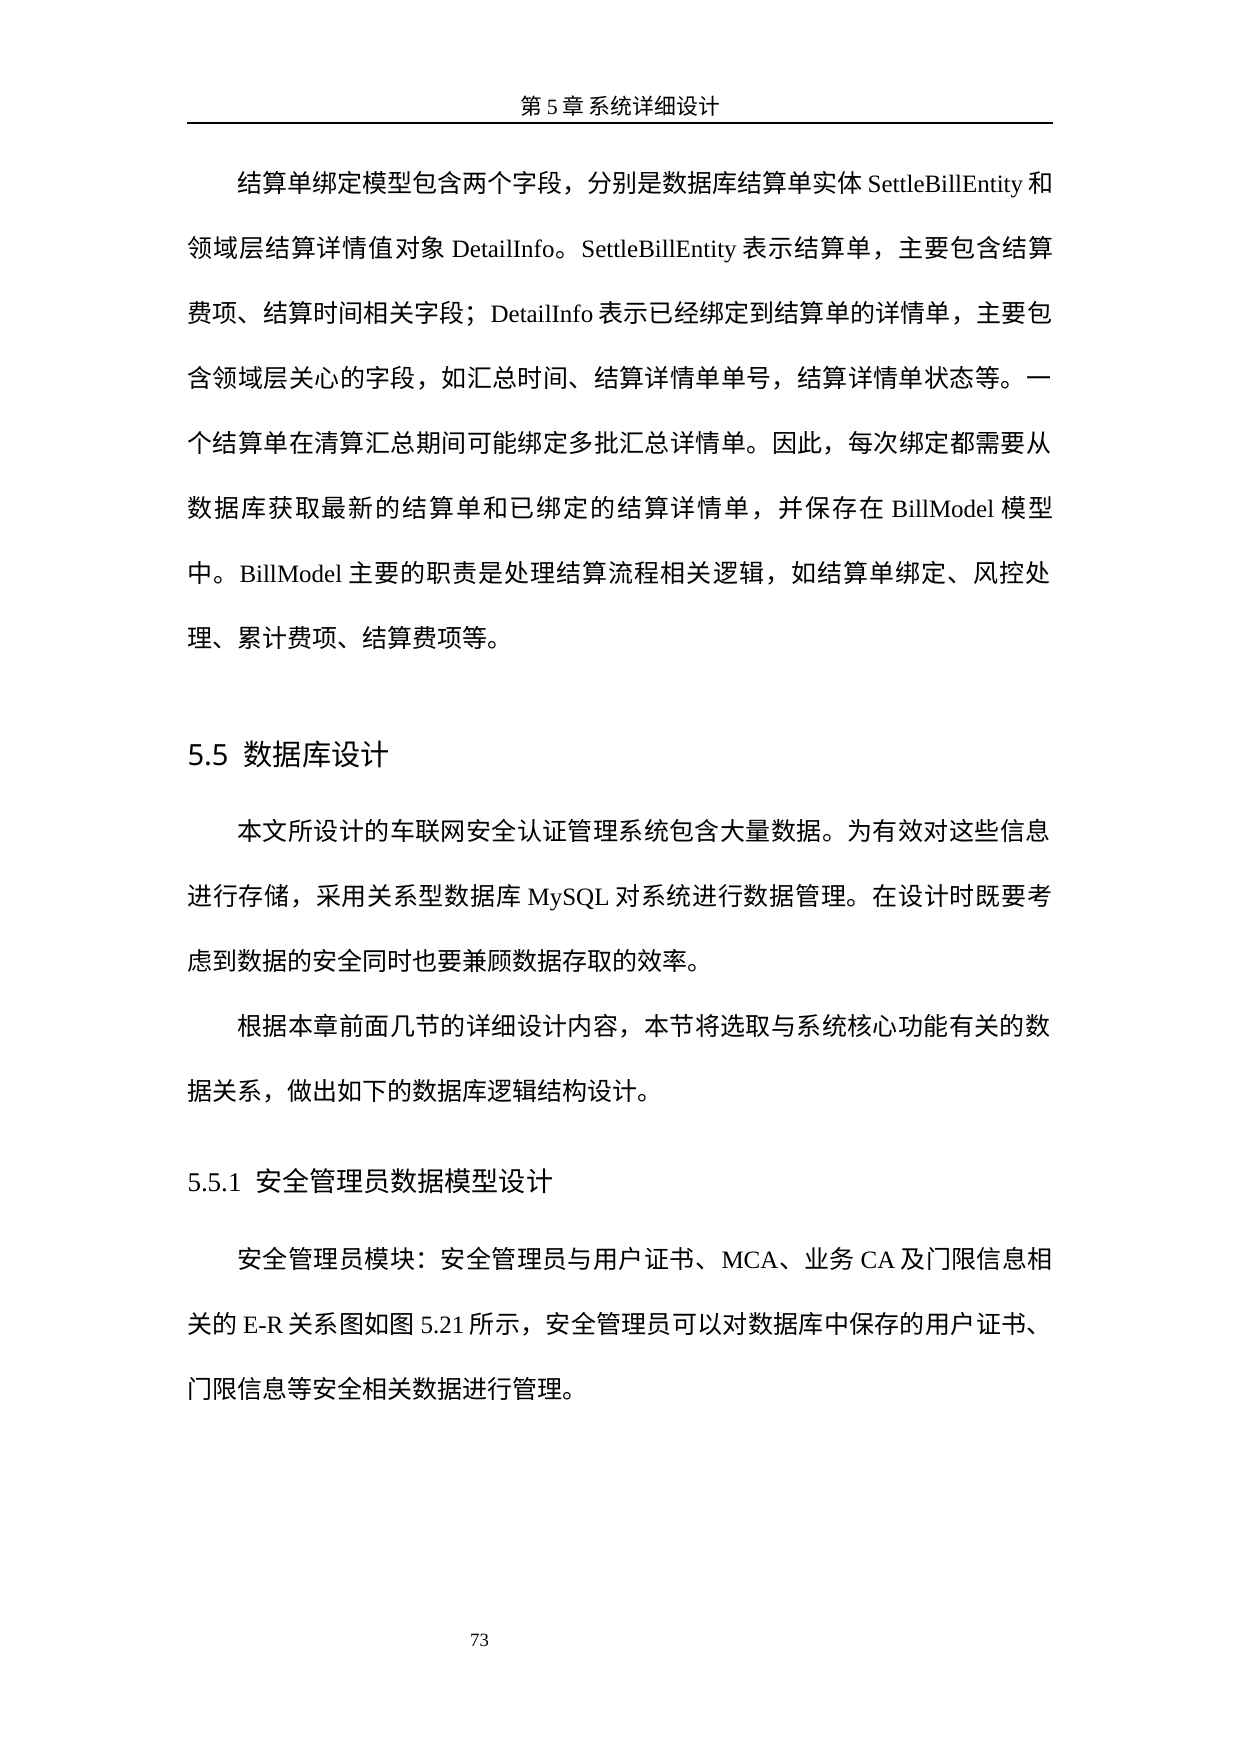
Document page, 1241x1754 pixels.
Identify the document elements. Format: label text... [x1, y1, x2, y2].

text 5.5.1 安全管理员数据模型设计 [187, 1147, 1053, 1212]
text 结算单绑定模型包含两个字段，分别是数据库结算单实体SettleBillEntity和领域层结算详情值对象DetailInfo。SettleBillEntity表示结算单，主要包含结算费项、结算时间相关字段；DetailInfo表示已经绑定到结算单的详情单，主要包含领域层关心的字段，如汇总时间、结算详情单单号，结算详情单状态等。一个结算单在清算汇总期间可能绑定多批汇总详情单。因此，每次绑定都需要从数据库获取最新的结算单和已绑定的结算详情单，并保存在BillModel模型中。BillModel主要的职责是处理结算流程相关逻辑，如结算单绑定、风控处理、累计费项、结算费项等。 [187, 150, 1053, 670]
text 根据本章前面几节的详细设计内容，本节将选取与系统核心功能有关的数据关系，做出如下的数据库逻辑结构设计。 [187, 992, 1053, 1122]
text 5.5 数据库设计 [187, 720, 1053, 785]
text 本文所设计的车联网安全认证管理系统包含大量数据。为有效对这些信息进行存储，采用关系型数据库MySQL对系统进行数据管理。在设计时既要考虑到数据的安全同时也要兼顾数据存取的效率。 [187, 797, 1053, 992]
text 安全管理员模块：安全管理员与用户证书、MCA、业务CA及门限信息相关的E-R关系图如图5.21所示，安全管理员可以对数据库中保存的用户证书、门限信息等安全相关数据进行管理。 [187, 1225, 1053, 1420]
